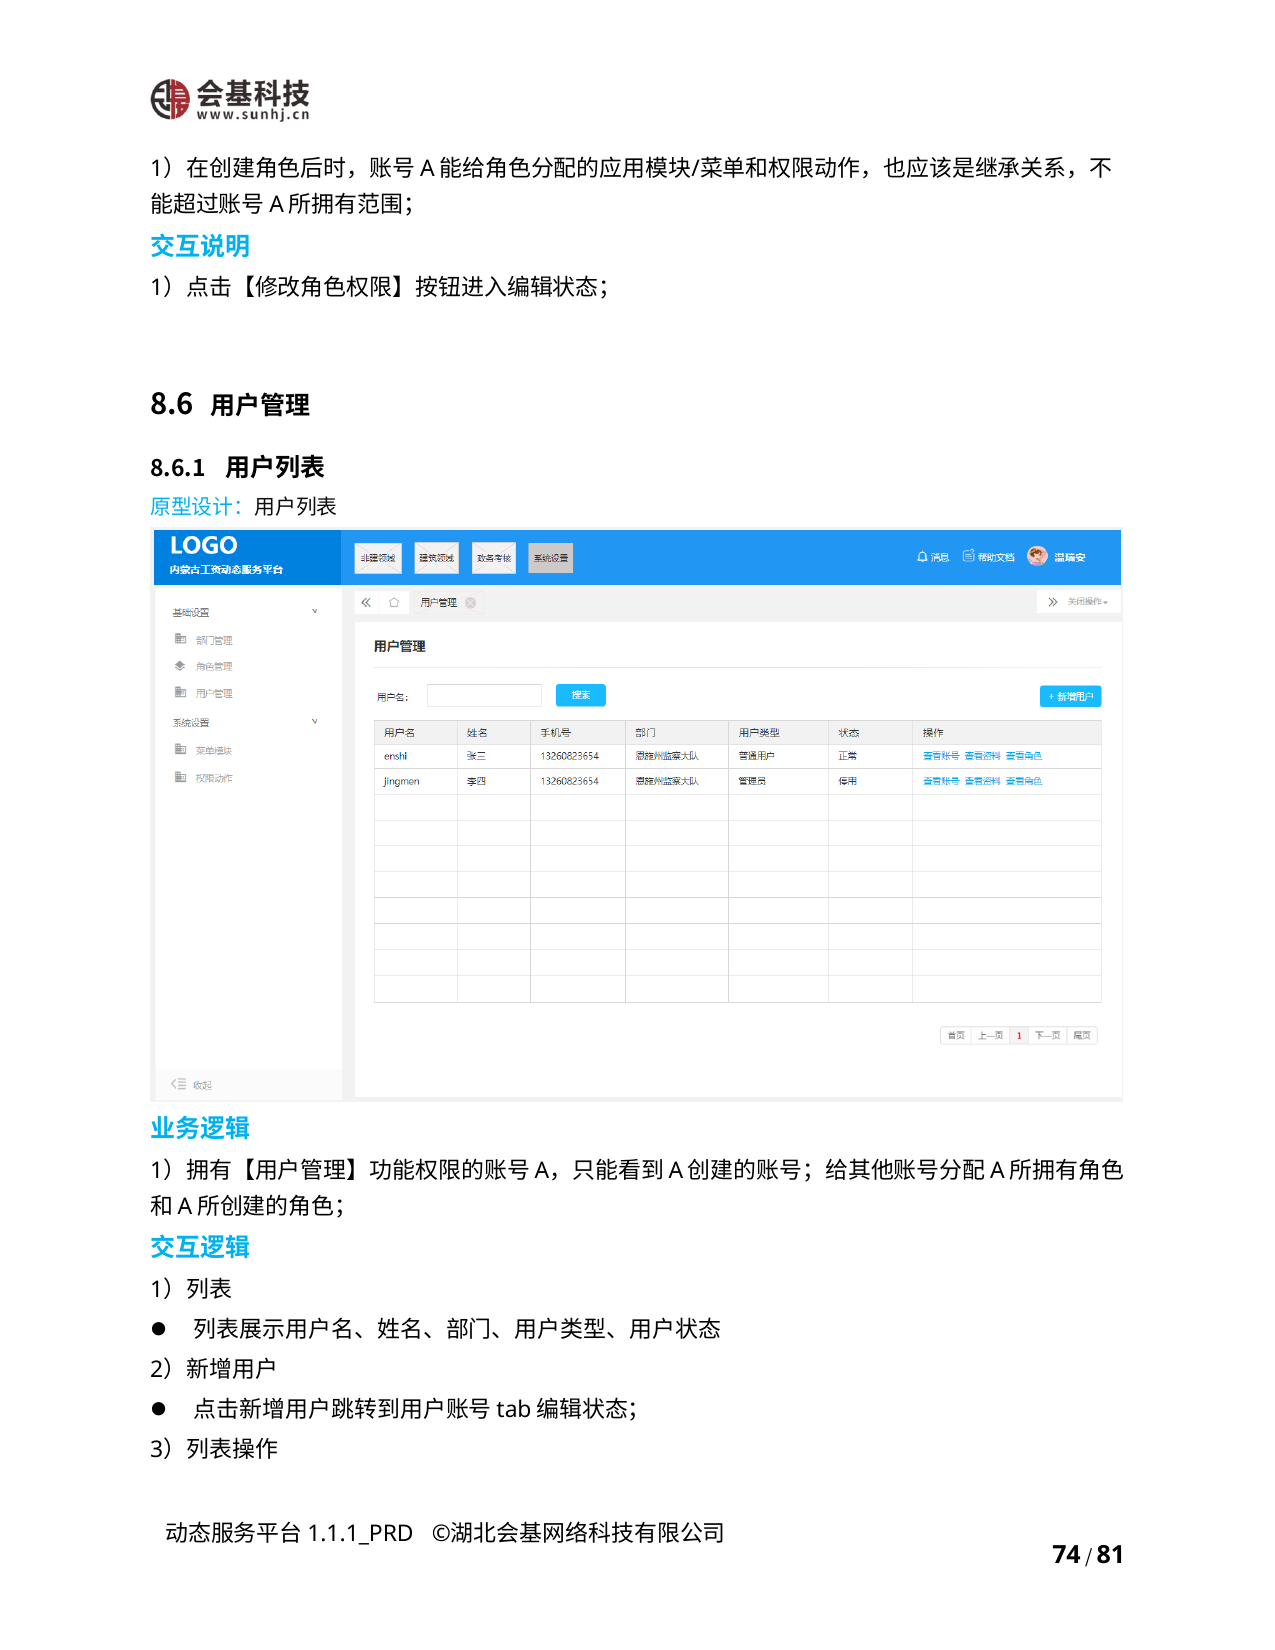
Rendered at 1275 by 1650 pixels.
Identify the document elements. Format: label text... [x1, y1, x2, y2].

list 列表 [150, 1271, 1125, 1304]
list 列表展示用户名、姓名、部门、用户类型、用户状态 [150, 1311, 1125, 1344]
text 1）拥有【用户管理】功能权限的账号A，只能看到A创建的账号；给其他账号分配A所拥有角色和A所创建的角色； [150, 1152, 1125, 1221]
list 新增用户 [150, 1351, 1125, 1384]
subtitle 用户列表 [150, 447, 1125, 483]
picture [156, 501, 166, 509]
subtitle 用户管理 [150, 381, 1125, 423]
list 列表操作 [150, 1431, 1125, 1464]
list 在创建角色后时，账号A能给角色分配的应用模块/菜单和权限动作，也应该是继承关系，不能超过账号A所拥有范围； [150, 150, 1125, 219]
text 交互说明 [150, 226, 1125, 262]
list 点击新增用户跳转到用户账号tab编辑状态； [150, 1391, 1125, 1424]
picture [150, 79, 309, 122]
text 原型设计：用户列表 [150, 490, 1125, 521]
text 交互逻辑 [150, 1228, 1125, 1264]
picture [150, 527, 1124, 1102]
text 业务逻辑 [150, 1108, 1125, 1145]
list 点击【修改角色权限】按钮进入编辑状态； [150, 269, 1125, 303]
